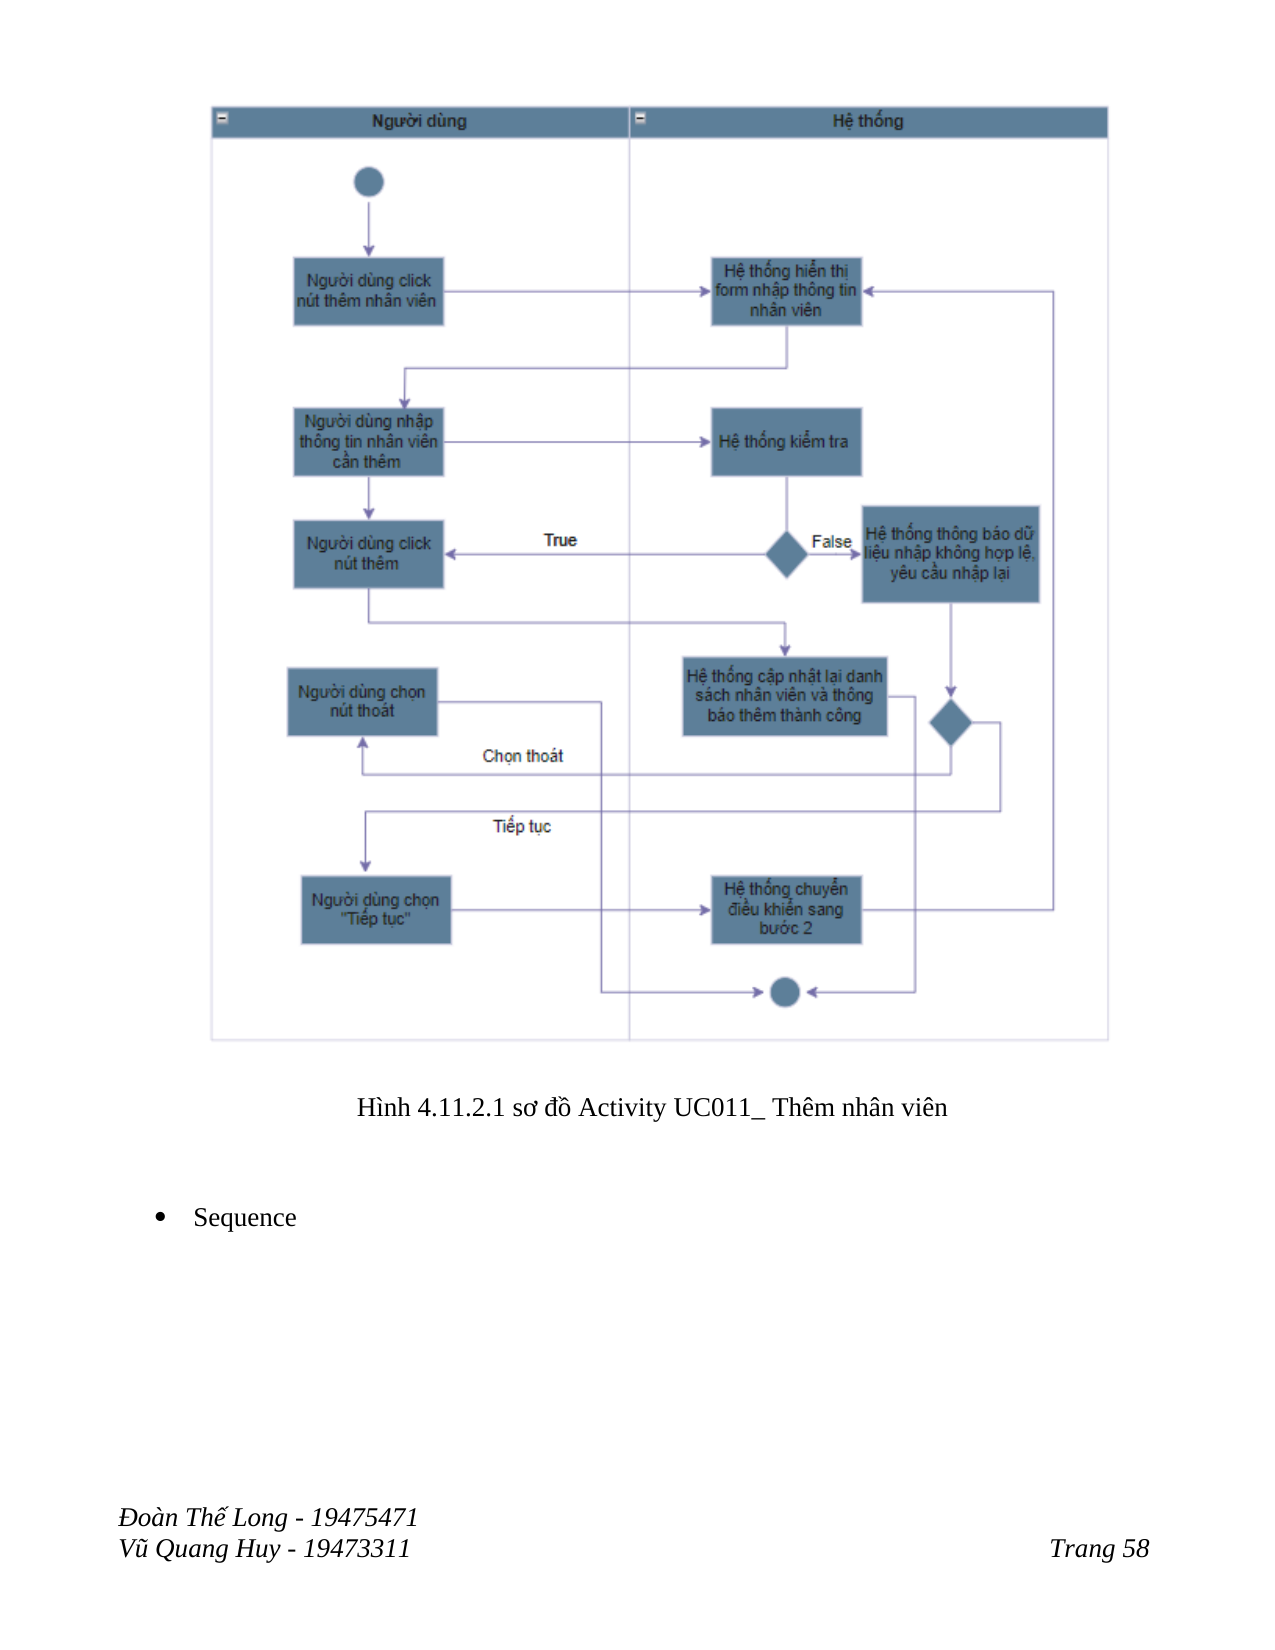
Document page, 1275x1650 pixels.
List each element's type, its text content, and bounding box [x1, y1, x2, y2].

text Hình 4.11.2.1 sơ đồ Activity UC011_ Thêm nhân viên [118, 1091, 1186, 1122]
picture [193, 88, 1120, 1061]
list Sequence [156, 1201, 1186, 1232]
